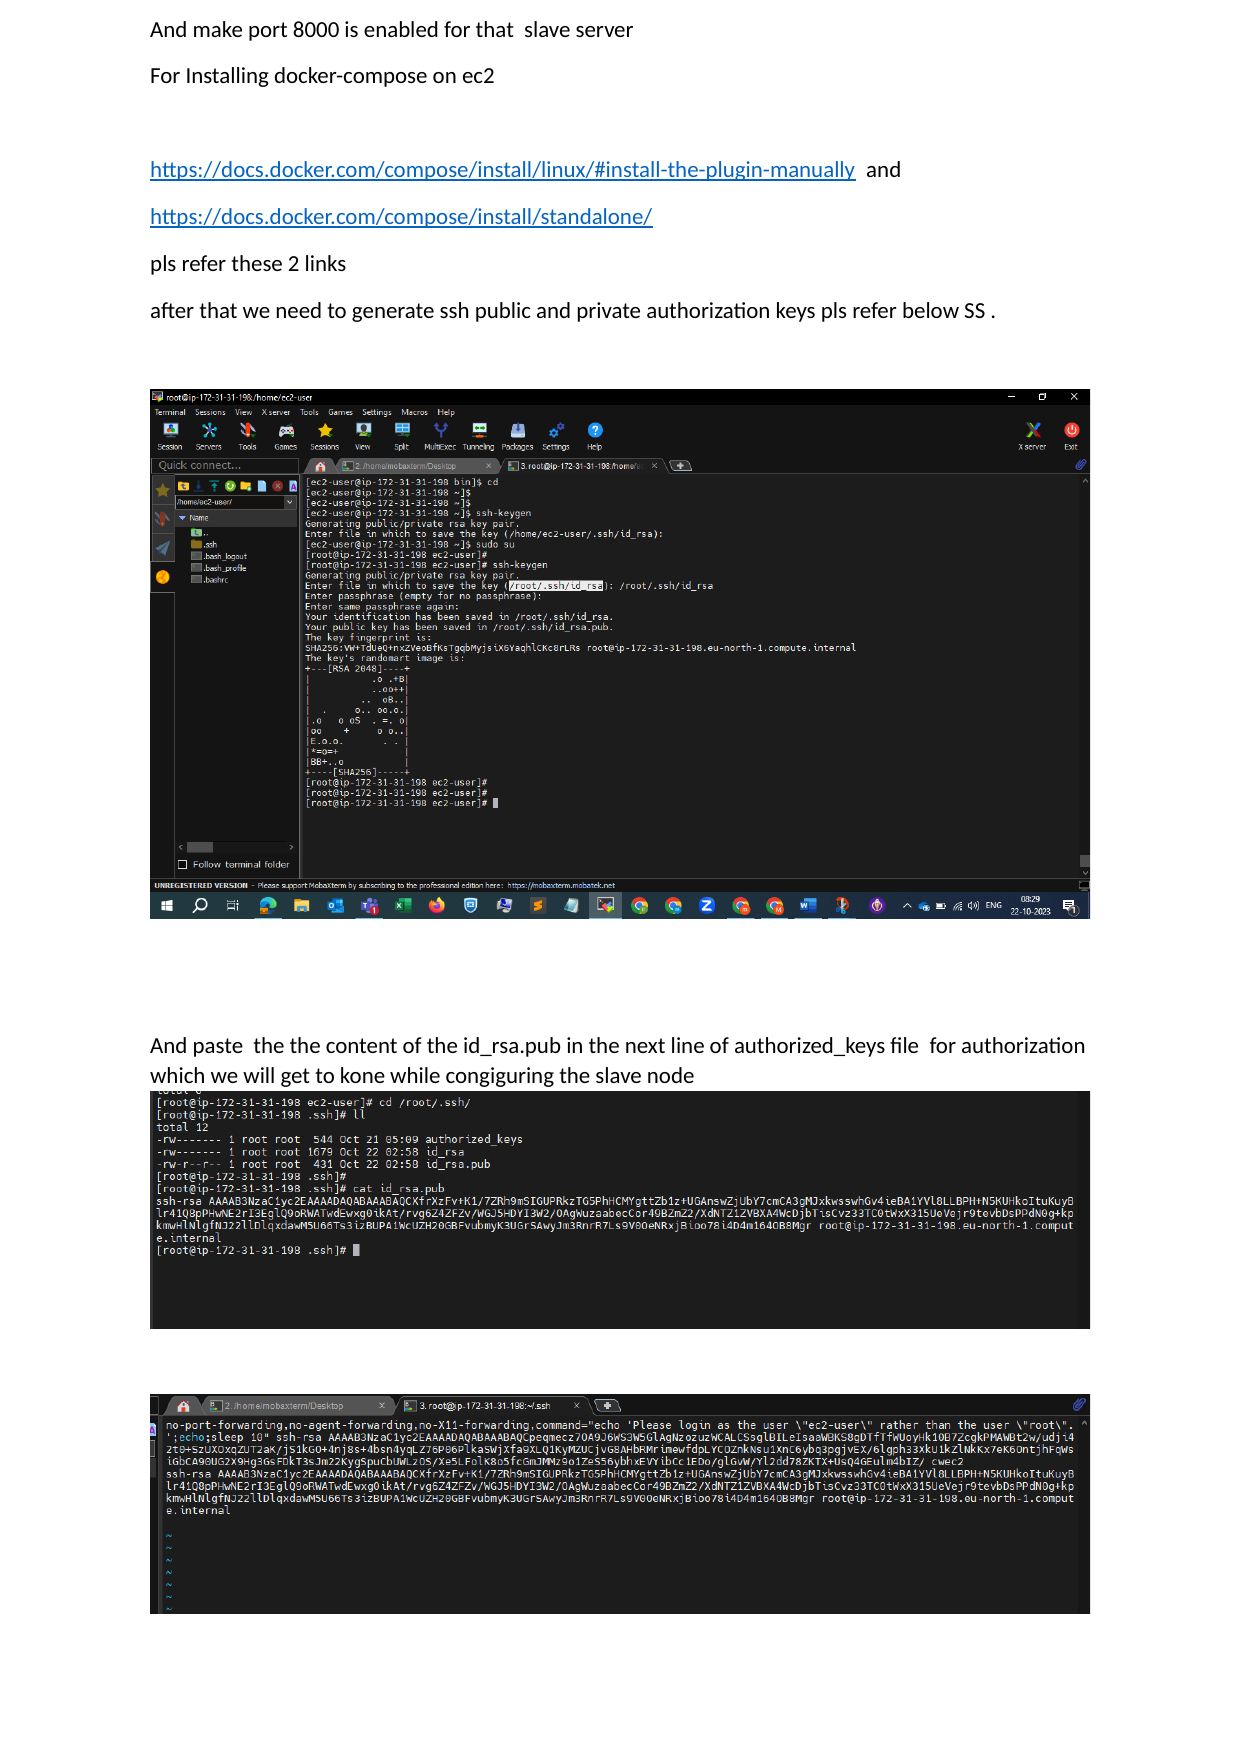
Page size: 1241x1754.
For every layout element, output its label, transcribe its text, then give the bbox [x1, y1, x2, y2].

text https://docs.docker.com/compose/install/standalone/ [150, 202, 1090, 230]
text For Installing docker-compose on ec2 [150, 62, 1090, 90]
picture [150, 389, 1091, 919]
picture [150, 1091, 1091, 1329]
text pls refer these 2 links [150, 249, 1090, 277]
text after that we need to generate ssh public and private authorization keys pls refer below SS . [150, 296, 1090, 324]
text https://docs.docker.com/compose/install/linux/#install-the-plugin-manually and [150, 155, 1090, 183]
picture [150, 1394, 1091, 1614]
text And paste the the content of the id_rsa.pub in the next line of authorized_keys file for authorization which we will get to kone while congiguring the slave node [150, 1031, 1090, 1091]
text And make port 8000 is enabled for that slave server [150, 15, 1090, 43]
